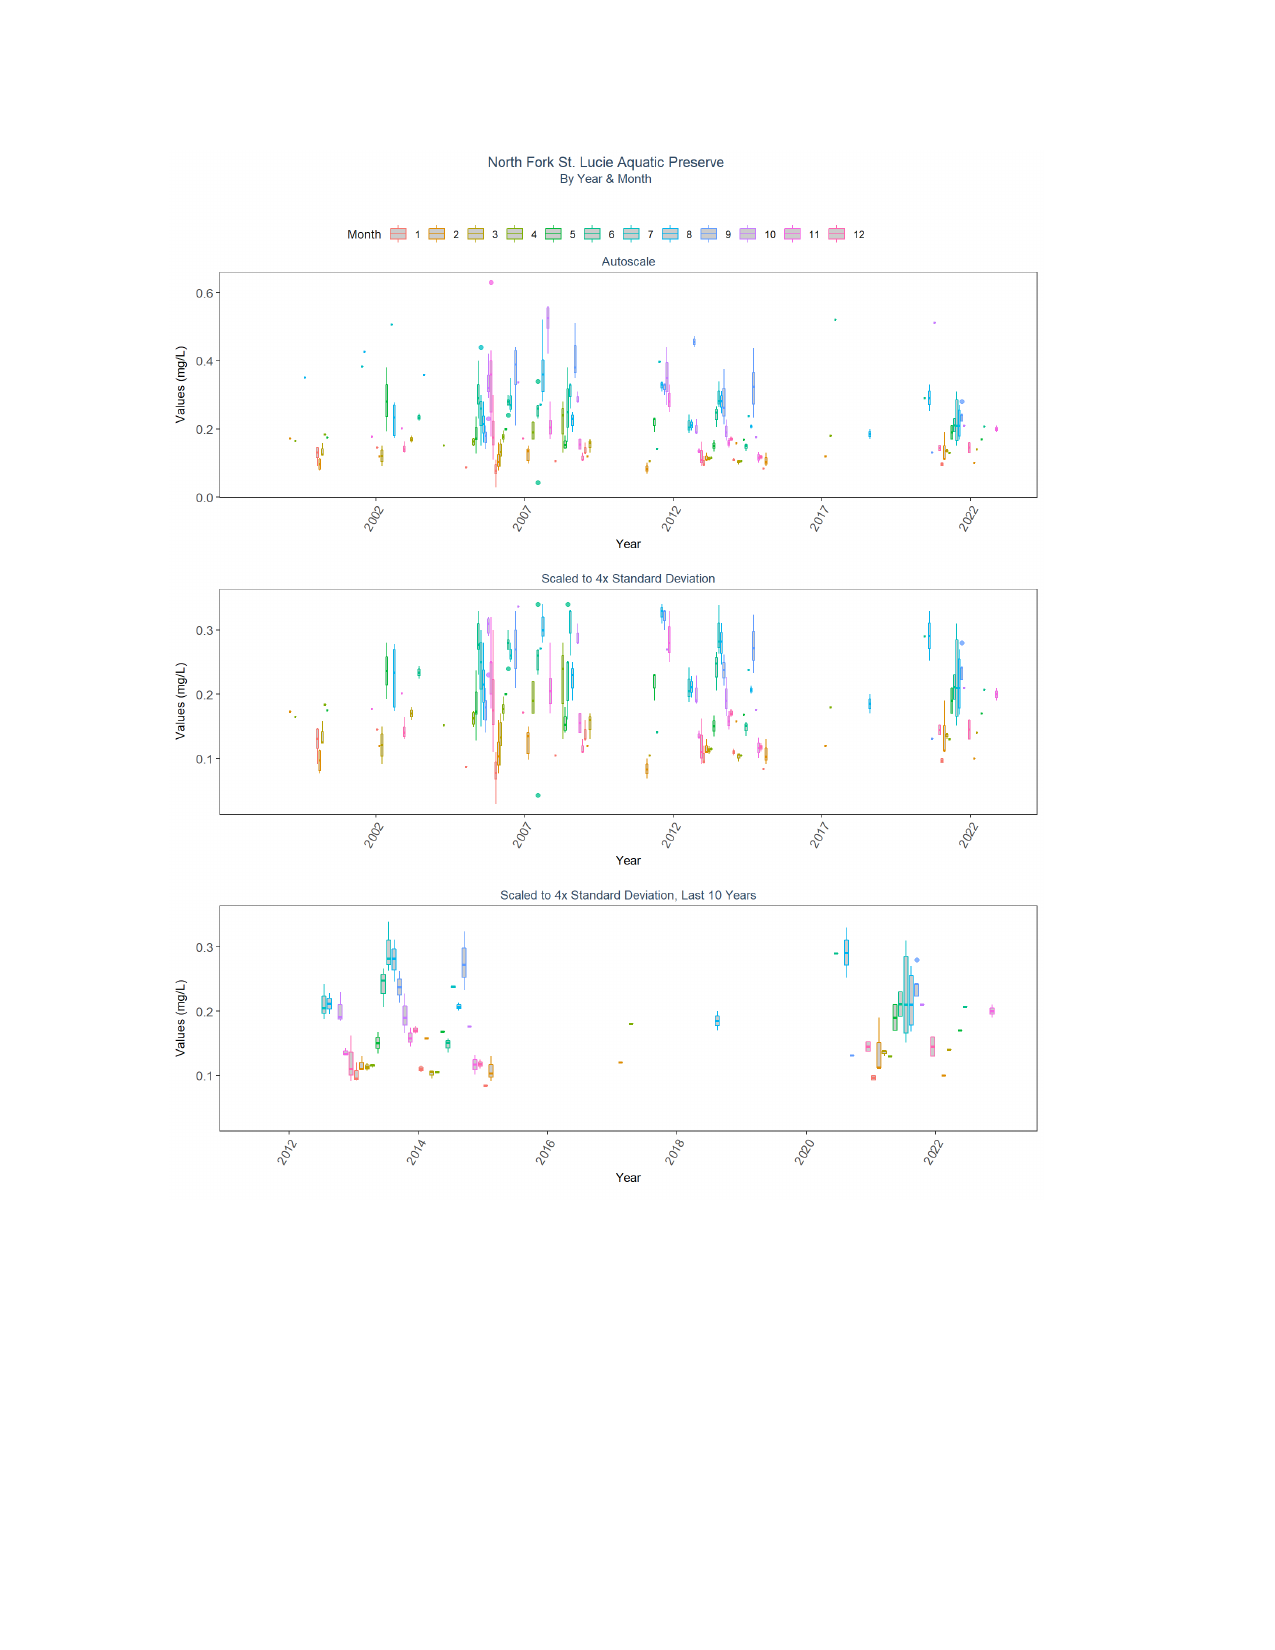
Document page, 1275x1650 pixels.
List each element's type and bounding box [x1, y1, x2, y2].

picture [168, 150, 1044, 1200]
